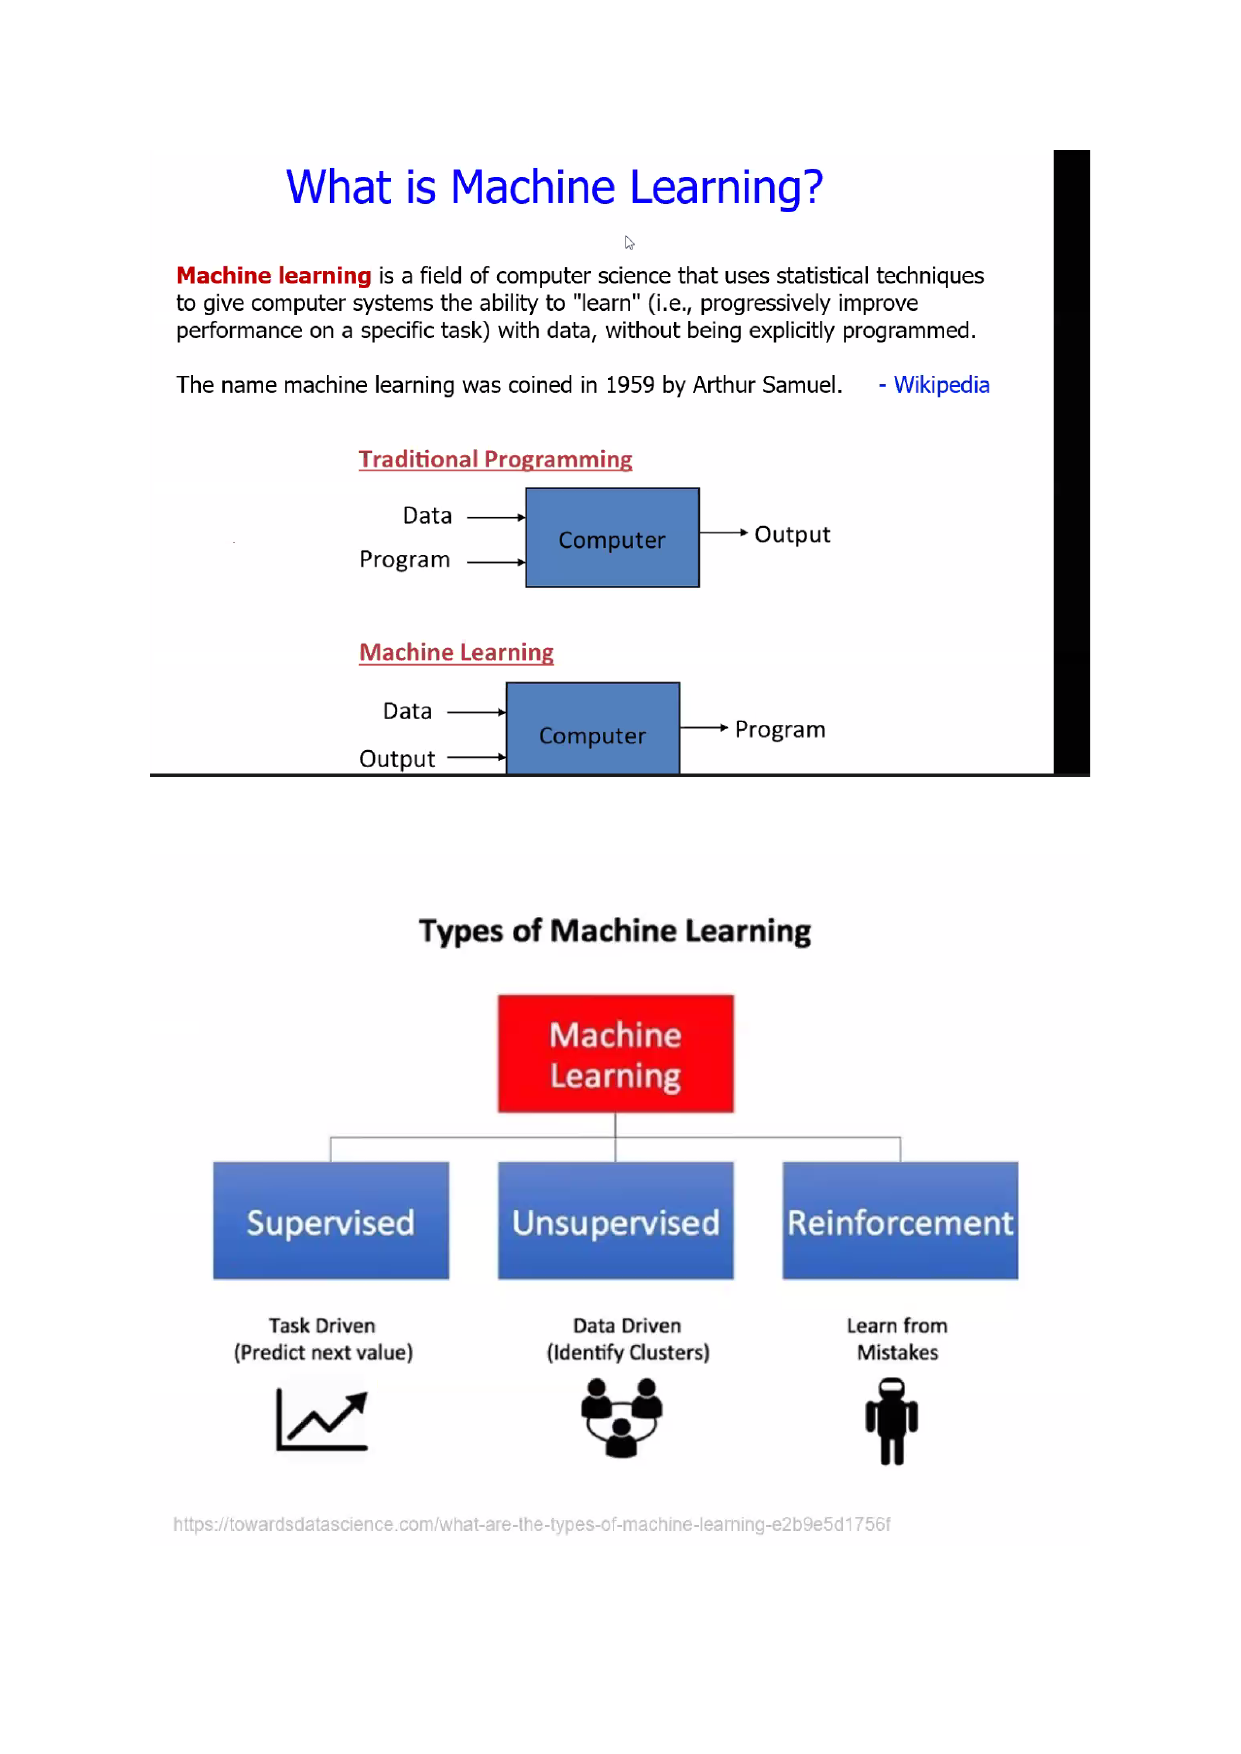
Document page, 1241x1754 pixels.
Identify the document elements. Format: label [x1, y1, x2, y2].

picture [150, 150, 1091, 777]
picture [150, 854, 1091, 1546]
